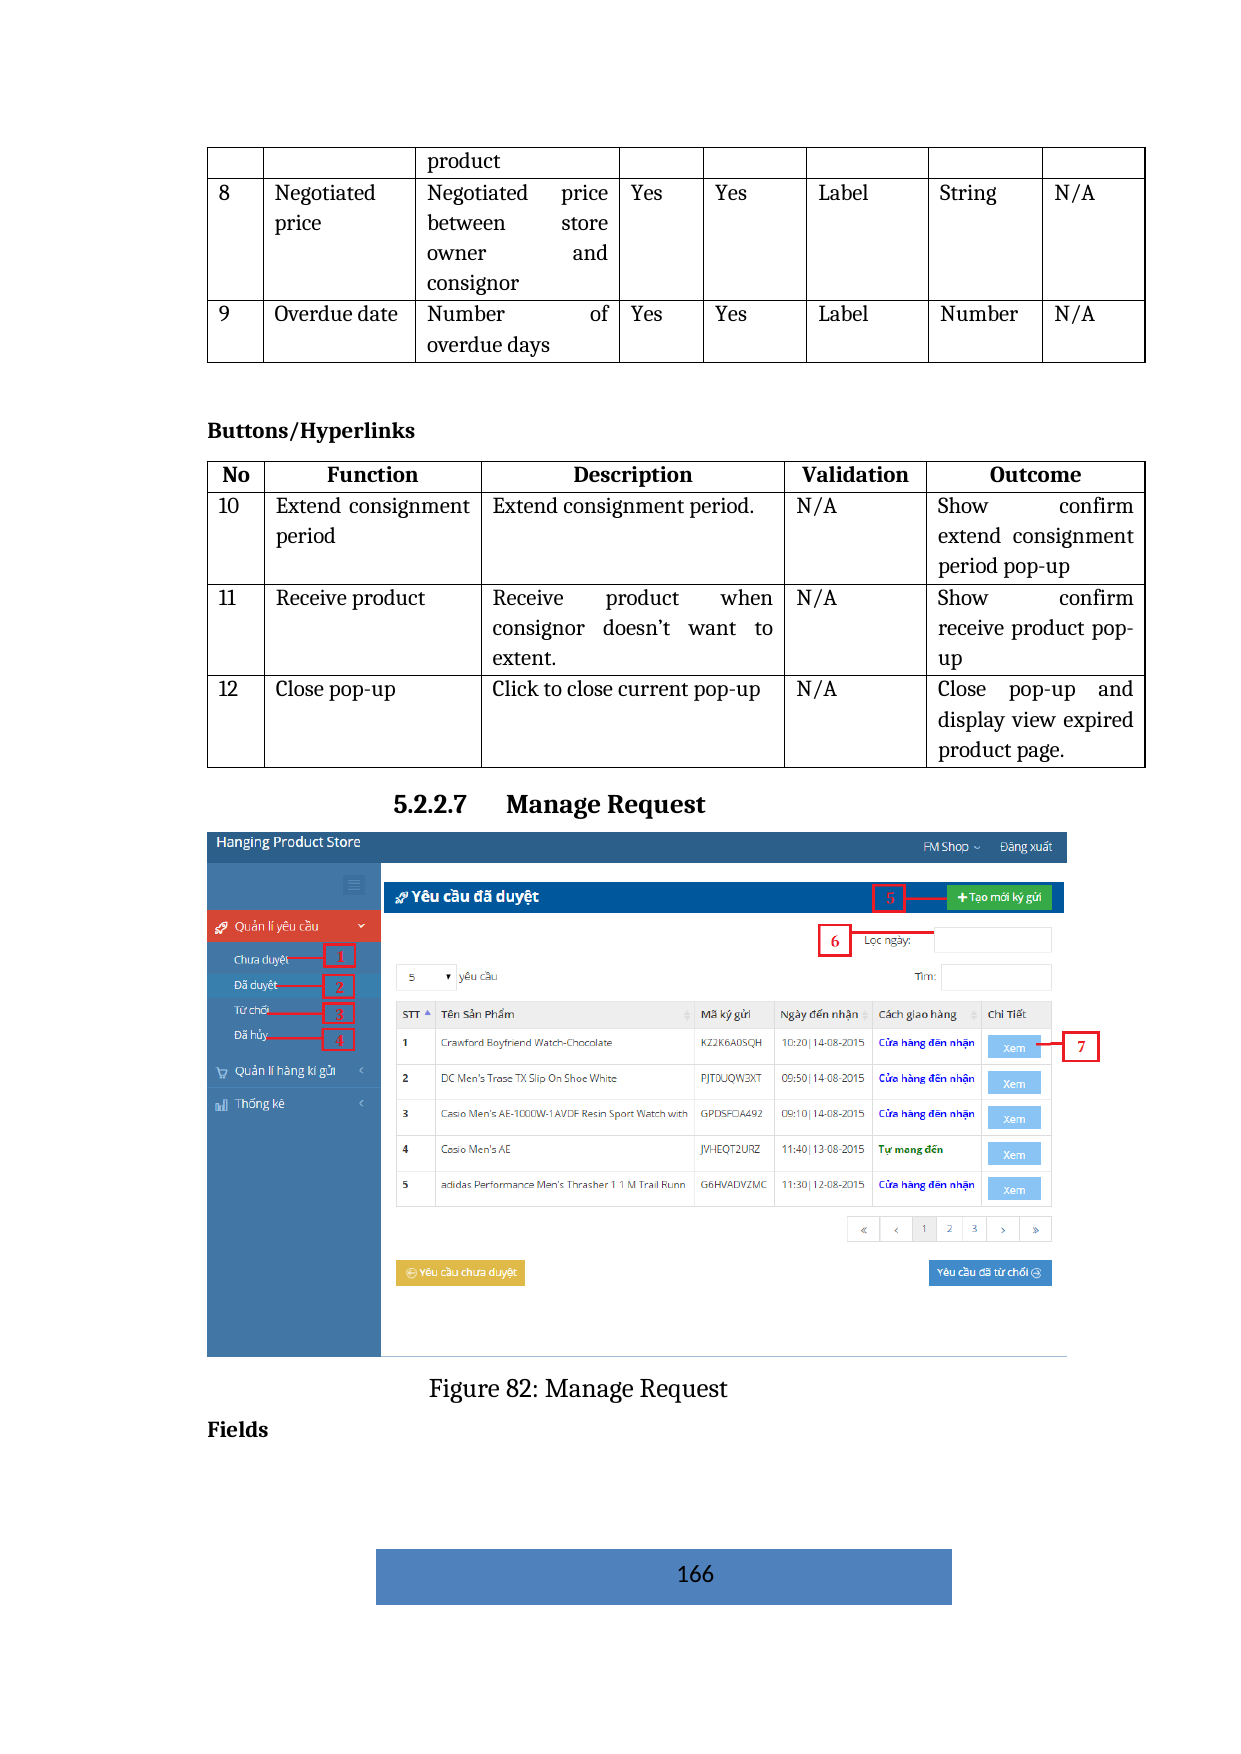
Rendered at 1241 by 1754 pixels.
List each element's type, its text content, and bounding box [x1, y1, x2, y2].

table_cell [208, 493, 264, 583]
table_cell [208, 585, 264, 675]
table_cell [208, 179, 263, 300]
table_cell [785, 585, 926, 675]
picture [207, 832, 1122, 1357]
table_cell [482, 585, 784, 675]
text Buttons/Hyperlinks [207, 418, 1122, 444]
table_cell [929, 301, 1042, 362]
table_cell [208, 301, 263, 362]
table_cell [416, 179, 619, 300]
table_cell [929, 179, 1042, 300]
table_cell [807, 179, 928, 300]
text Fields [207, 1417, 1122, 1443]
subtitle Manage Request [393, 789, 1122, 820]
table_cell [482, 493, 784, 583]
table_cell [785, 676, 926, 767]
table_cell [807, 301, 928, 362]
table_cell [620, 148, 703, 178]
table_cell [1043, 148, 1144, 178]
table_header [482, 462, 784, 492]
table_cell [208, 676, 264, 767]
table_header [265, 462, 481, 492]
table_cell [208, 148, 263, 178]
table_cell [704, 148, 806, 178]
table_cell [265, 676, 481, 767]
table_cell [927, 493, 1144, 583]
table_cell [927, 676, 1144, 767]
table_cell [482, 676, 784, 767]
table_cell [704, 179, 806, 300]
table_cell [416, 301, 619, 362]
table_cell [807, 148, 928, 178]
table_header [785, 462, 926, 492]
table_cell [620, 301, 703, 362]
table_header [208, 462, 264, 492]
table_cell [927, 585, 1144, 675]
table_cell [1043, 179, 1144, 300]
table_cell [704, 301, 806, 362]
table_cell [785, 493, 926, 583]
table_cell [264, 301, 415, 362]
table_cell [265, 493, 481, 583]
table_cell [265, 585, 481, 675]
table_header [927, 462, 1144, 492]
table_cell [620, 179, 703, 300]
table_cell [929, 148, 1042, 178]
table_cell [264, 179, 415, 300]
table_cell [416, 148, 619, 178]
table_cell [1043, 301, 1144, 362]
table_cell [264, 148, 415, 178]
